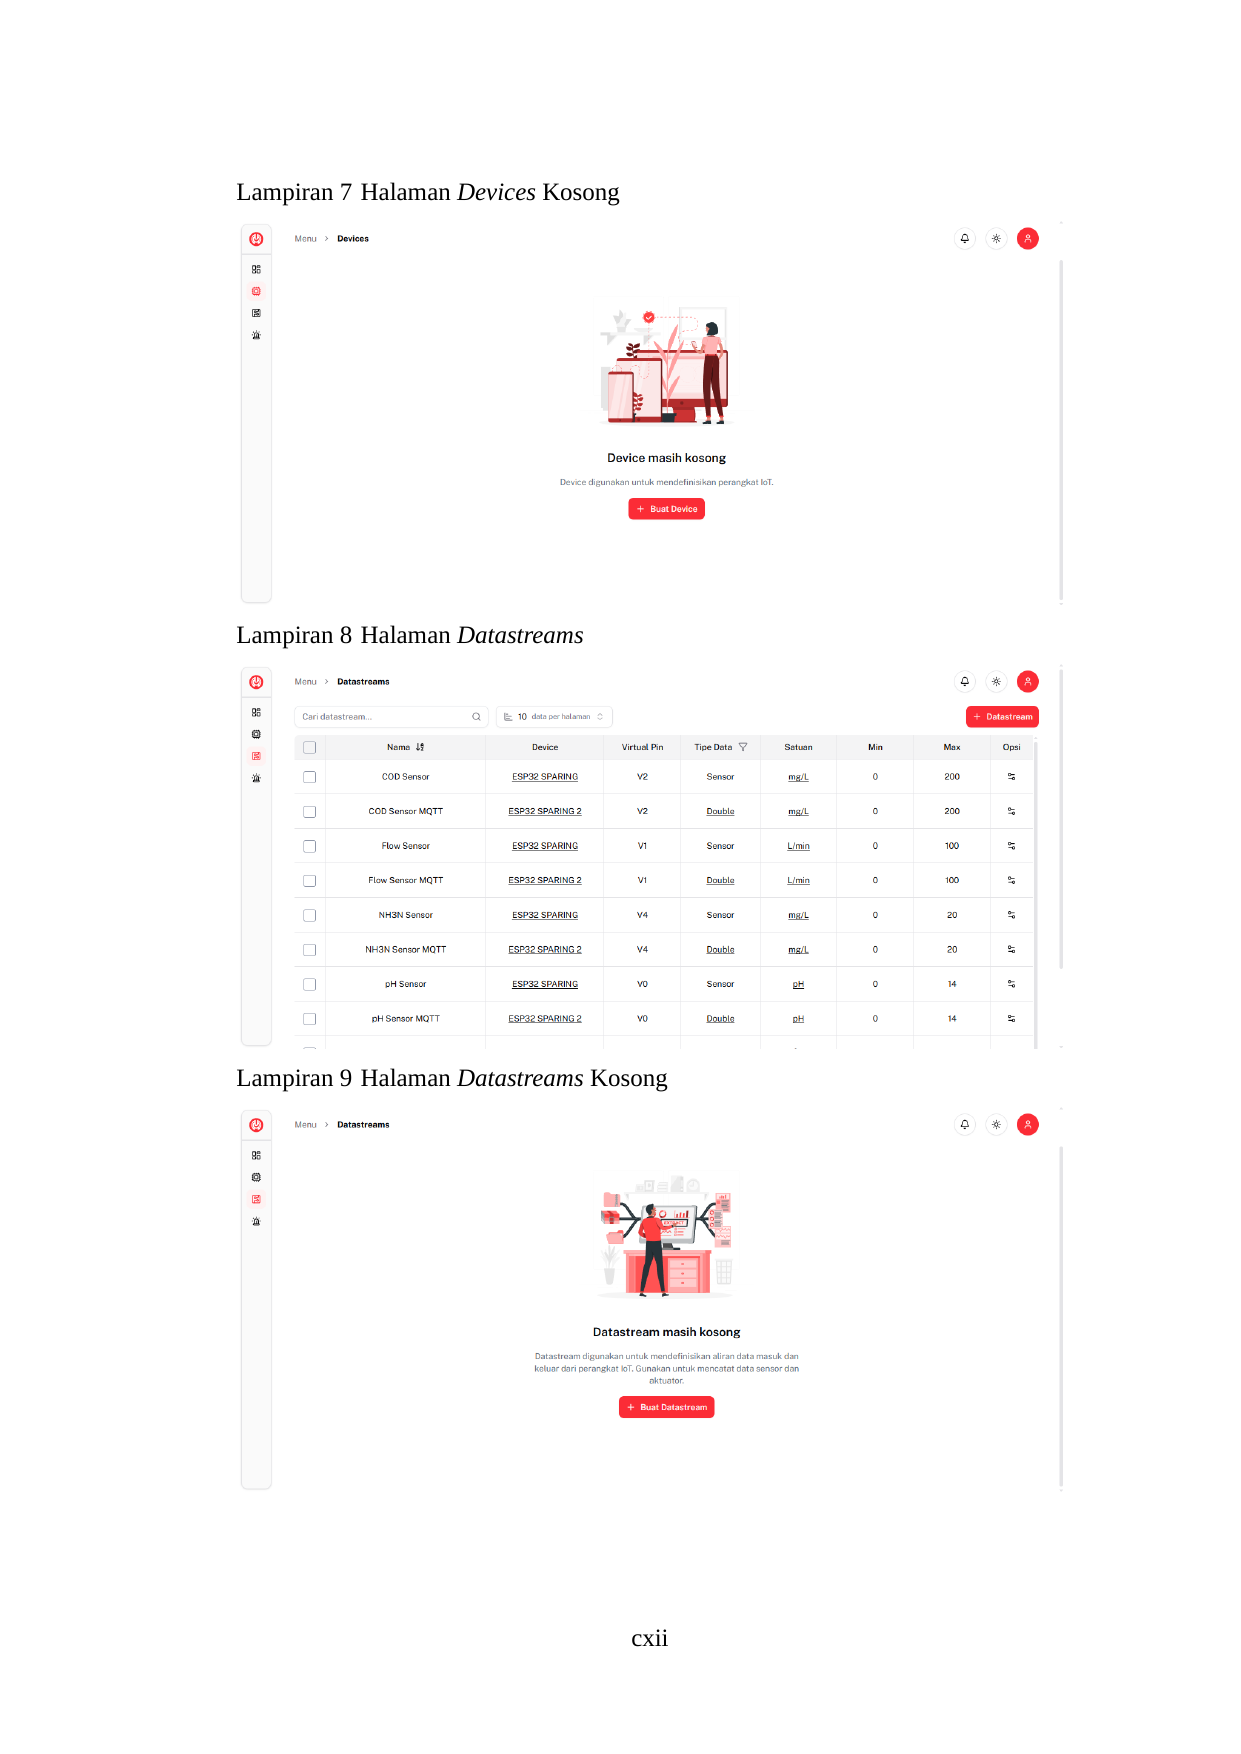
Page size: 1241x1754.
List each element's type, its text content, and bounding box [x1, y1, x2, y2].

text Halaman Datastreams Kosong [236, 1063, 1063, 1092]
picture [236, 220, 1063, 606]
picture [236, 663, 1063, 1049]
text Halaman Datastreams [236, 620, 1063, 649]
text Halaman Devices Kosong [236, 177, 1063, 206]
picture [236, 1106, 1063, 1493]
